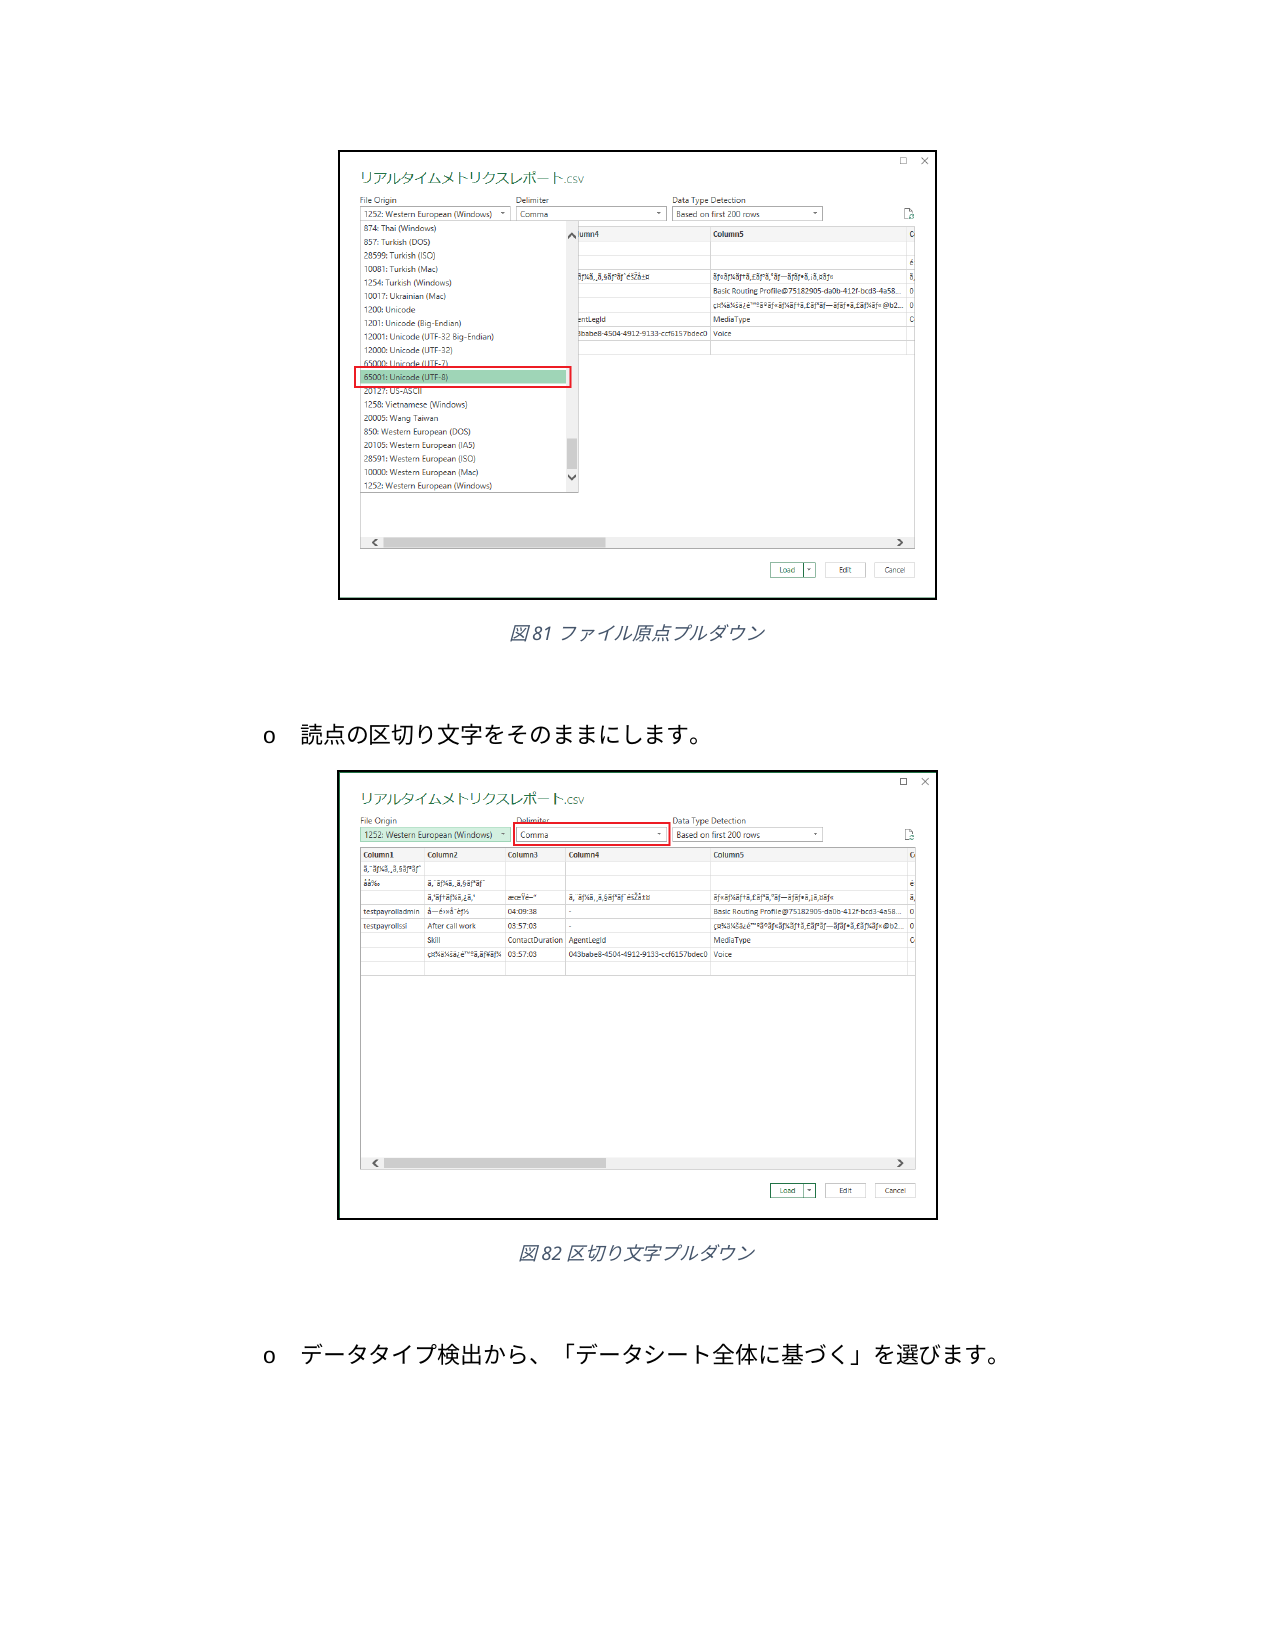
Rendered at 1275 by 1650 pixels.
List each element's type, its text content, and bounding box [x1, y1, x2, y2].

text 図82 区切り文字プルダウン [150, 1239, 1125, 1266]
list 読点の区切り文字をそのままにします。 [262, 717, 1125, 751]
picture [340, 152, 935, 598]
text 図81 ファイル原点プルダウン [150, 619, 1125, 646]
list データタイプ検出から、「データシート全体に基づく」を選びます。 [262, 1337, 1125, 1371]
picture [339, 772, 936, 1218]
